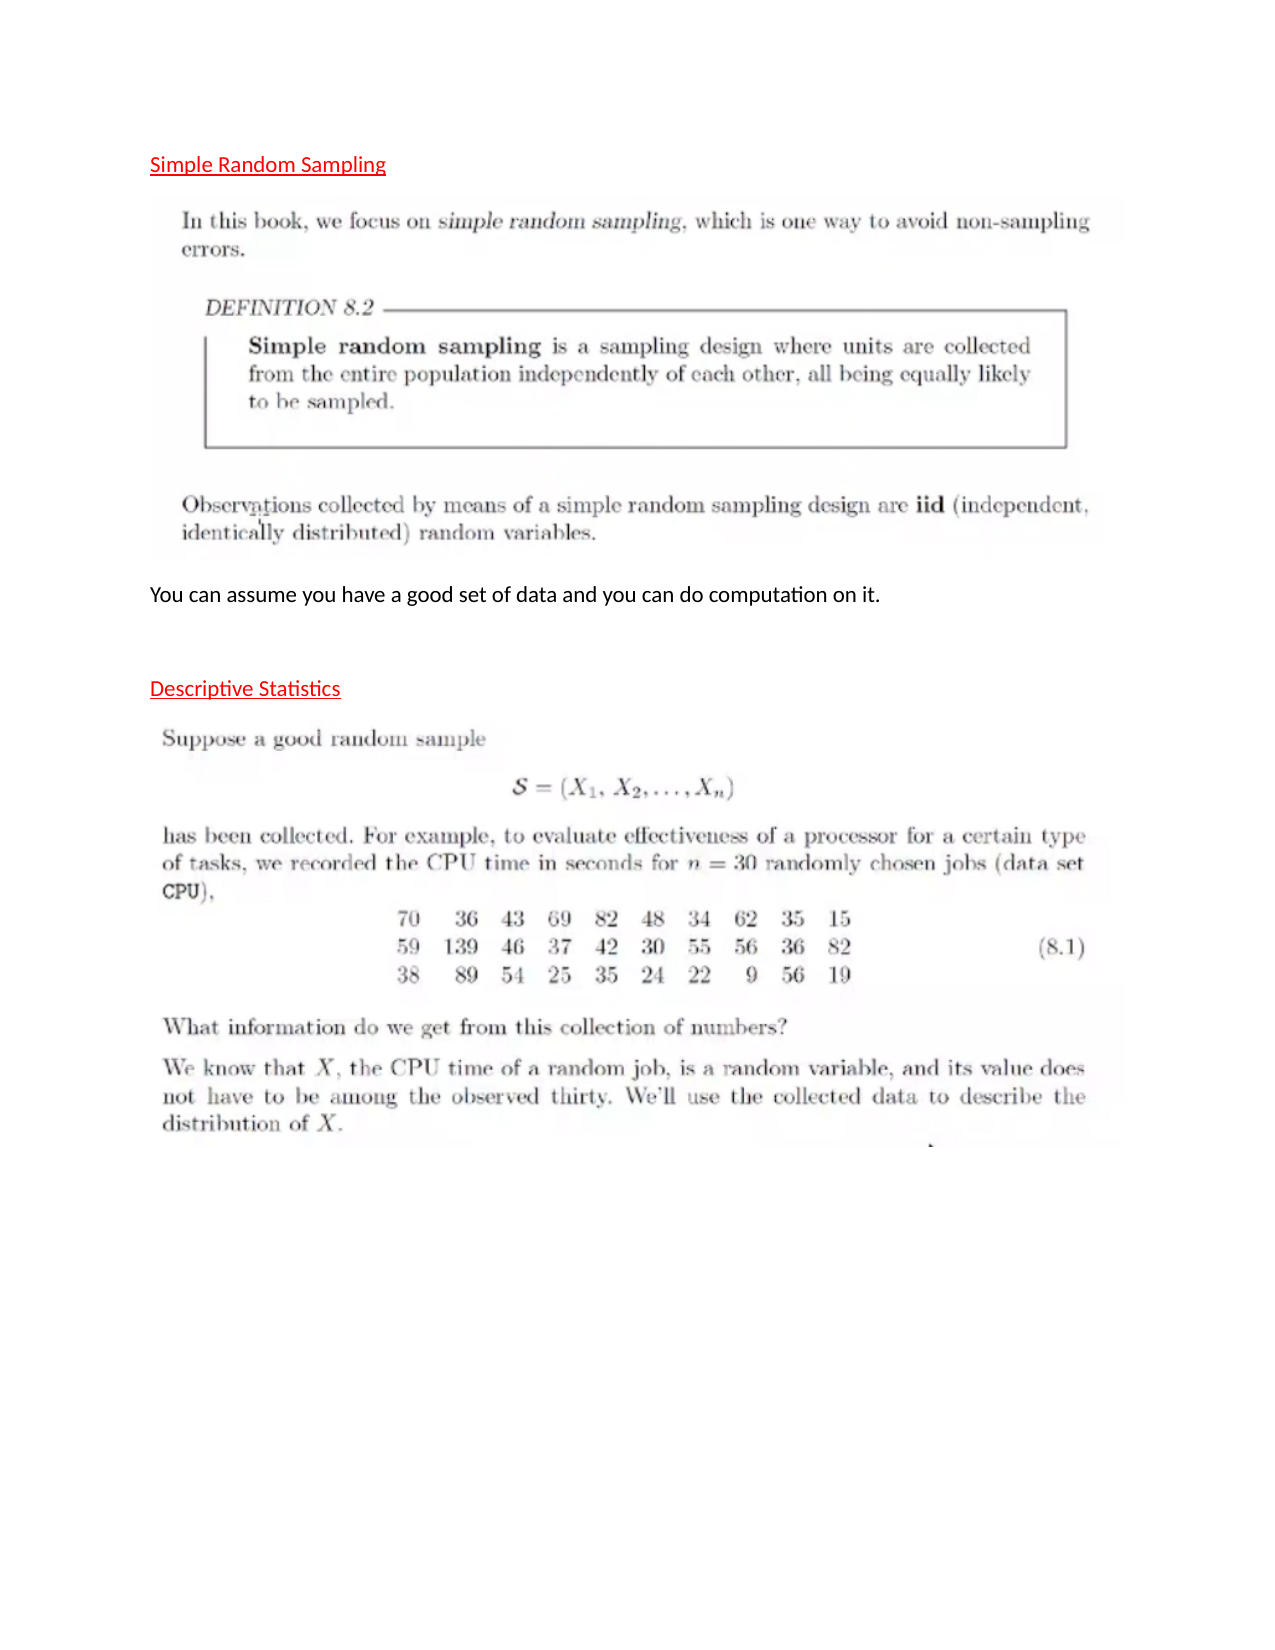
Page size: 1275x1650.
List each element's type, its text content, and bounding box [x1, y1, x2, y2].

text Simple Random Sampling [150, 150, 1125, 178]
text You can assume you have a good set of data and you can do computation on it. [150, 580, 1125, 608]
text Descriptive Statistics [150, 674, 1125, 702]
picture [150, 720, 1125, 1147]
picture [150, 196, 1125, 562]
